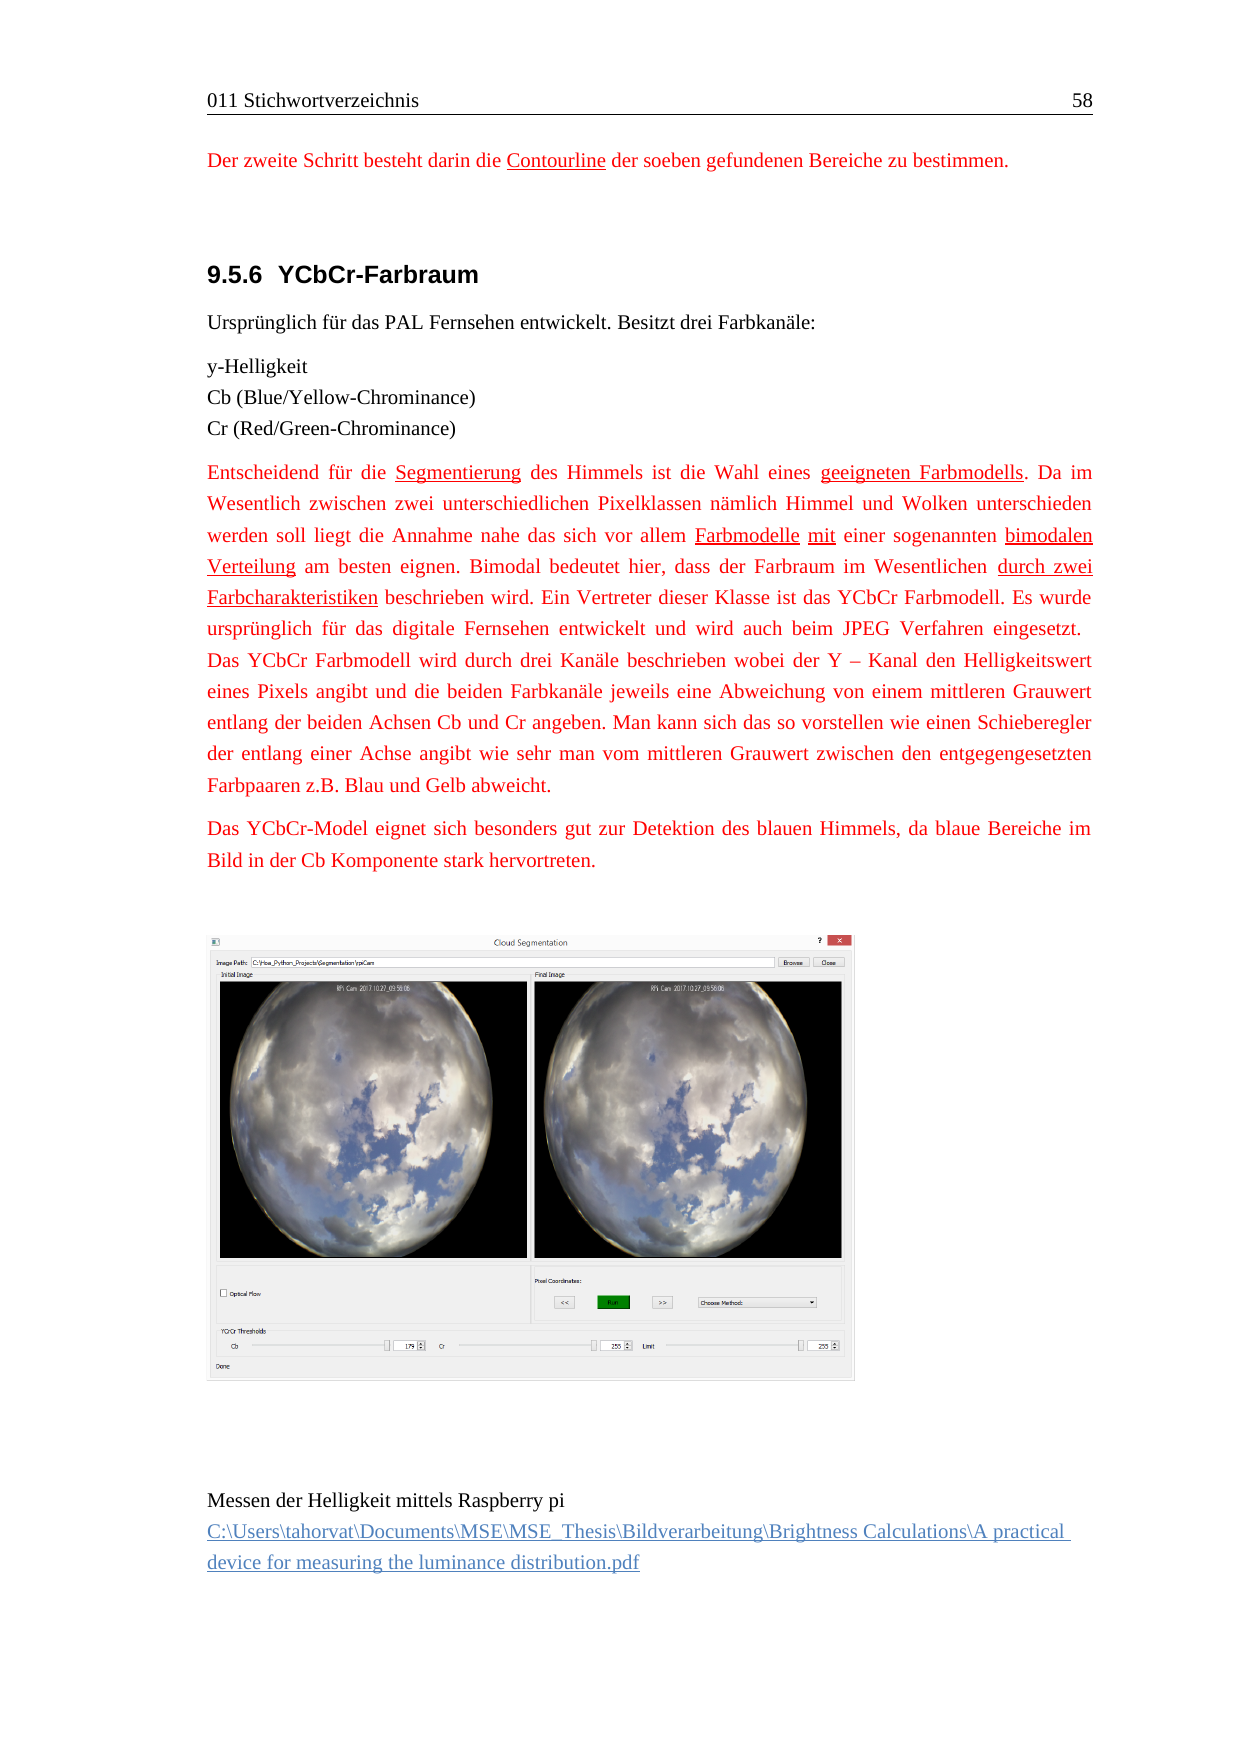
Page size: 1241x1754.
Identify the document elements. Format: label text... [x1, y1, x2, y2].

text Der zweite Schritt besteht darin die Contourline der soeben gefundenen Bereiche zu bestimmen. [207, 148, 1093, 172]
text Messen der Helligkeit mittels Raspberry pi C:\Users\tahorvat\Documents\MSE\MSE_Thesis\Bildverarbeitung\Brightness Calculations\A practical device for measuring the luminance distribution.pdf [207, 1488, 1093, 1574]
picture [206, 935, 855, 1381]
subtitle YCbCr-Farbraum [207, 260, 1093, 289]
text Entscheidend für die Segmentierung des Himmels ist die Wahl eines geeigneten Farbmodells. Da im Wesentlich zwischen zwei unterschiedlichen Pixelklassen nämlich Himmel und Wolken unterschieden werden soll liegt die Annahme nahe das sich vor allem Farbmodelle mit einer sogenannten bimodalen Verteilung am besten eignen. Bimodal bedeutet hier, dass der Farbraum im Wesentlichen durch zwei Farbcharakteristiken beschrieben wird. Ein Vertreter dieser Klasse ist das YCbCr Farbmodell. Es wurde ursprünglich für das digitale Fernsehen entwickelt und wird auch beim JPEG Verfahren eingesetzt. Das YCbCr Farbmodell wird durch drei Kanäle beschrieben wobei der Y – Kanal den Helligkeitswert eines Pixels angibt und die beiden Farbkanäle jeweils eine Abweichung von einem mittleren Grauwert entlang der beiden Achsen Cb und Cr angeben. Man kann sich das so vorstellen wie einen Schieberegler der entlang einer Achse angibt wie sehr man vom mittleren Grauwert zwischen den entgegengesetzten Farbpaaren z.B. Blau und Gelb abweicht. [207, 460, 1093, 797]
text Das YCbCr-Model eignet sich besonders gut zur Detektion des blauen Himmels, da blaue Bereiche im Bild in der Cb Komponente stark hervortreten. [207, 816, 1093, 872]
text y-Helligkeit Cb (Blue/Yellow-Chrominance) Cr (Red/Green-Chrominance) [207, 354, 1093, 440]
text Ursprünglich für das PAL Fernsehen entwickelt. Besitzt drei Farbkanäle: [207, 310, 1093, 334]
